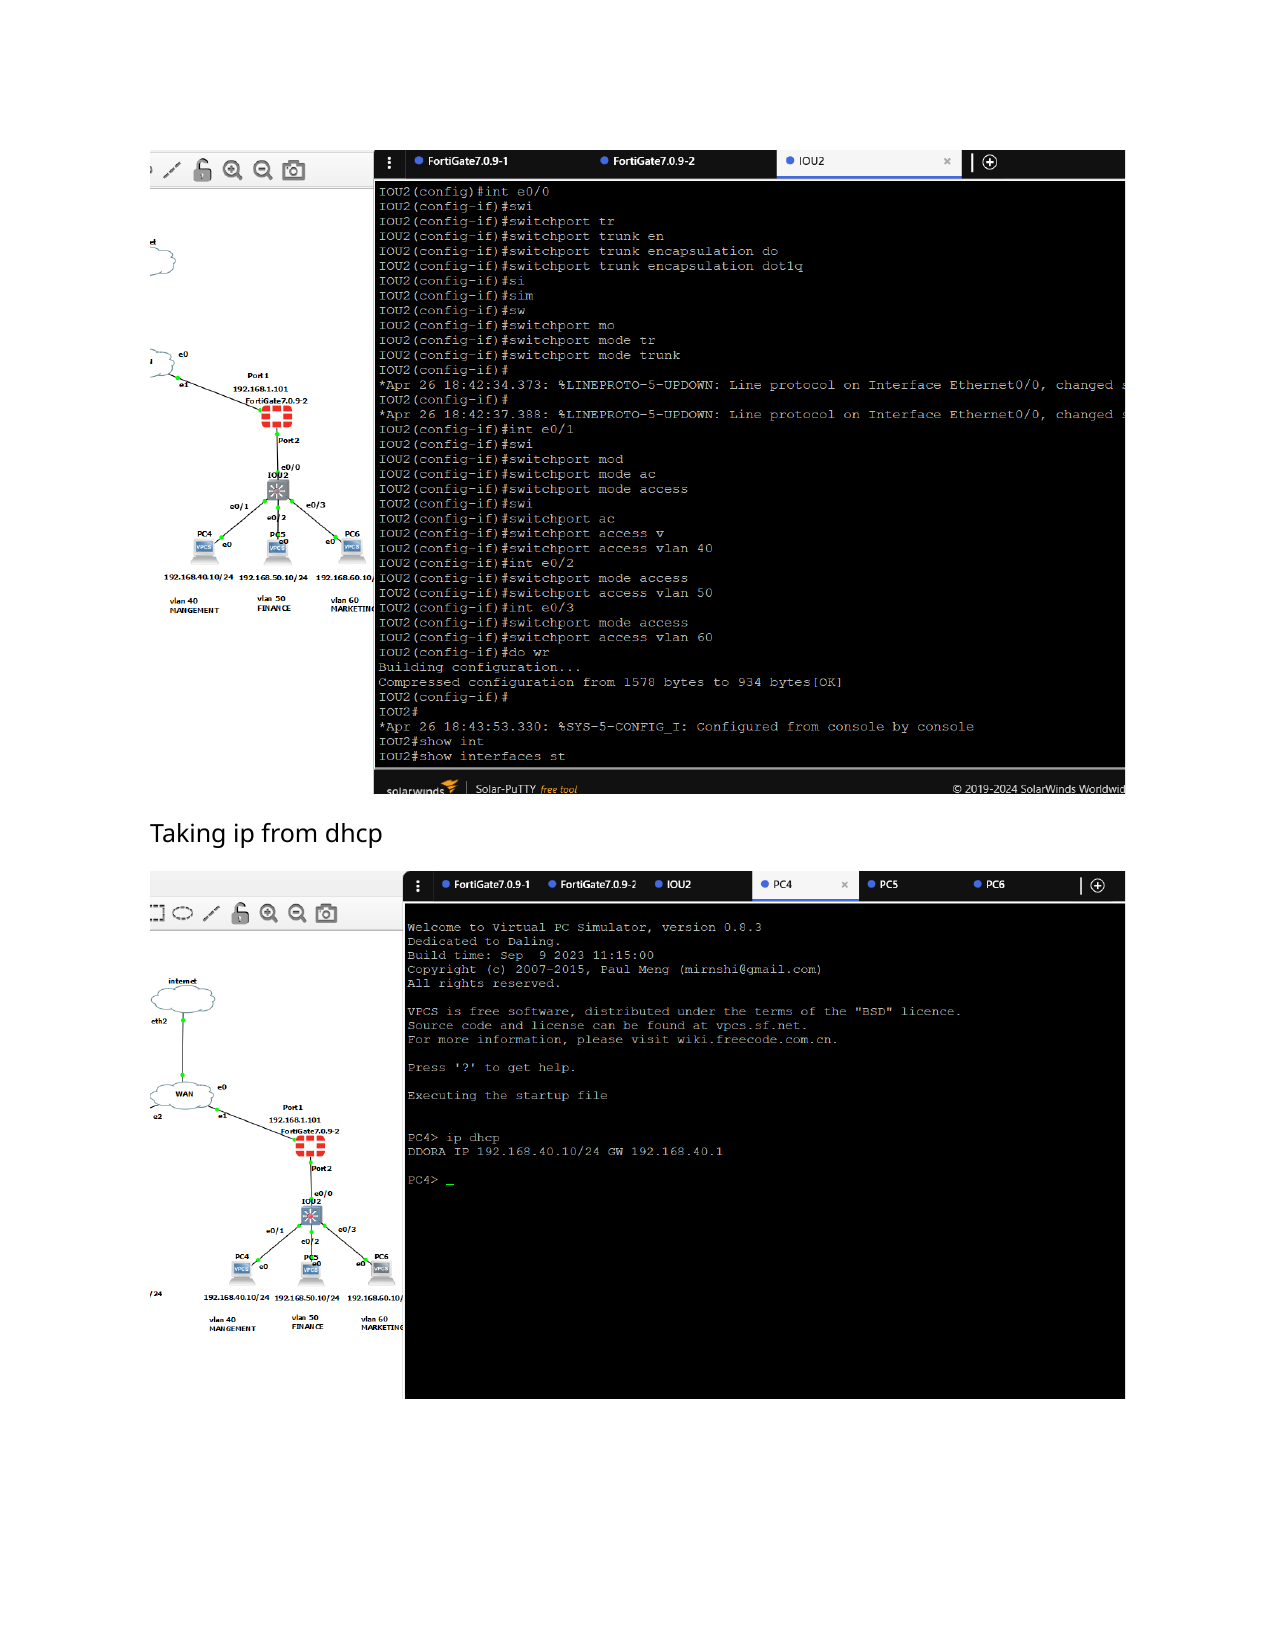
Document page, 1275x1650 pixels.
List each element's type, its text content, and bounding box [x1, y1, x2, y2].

text Taking ip from dhcp [150, 815, 1125, 849]
picture [150, 871, 1125, 1399]
picture [150, 150, 1125, 794]
